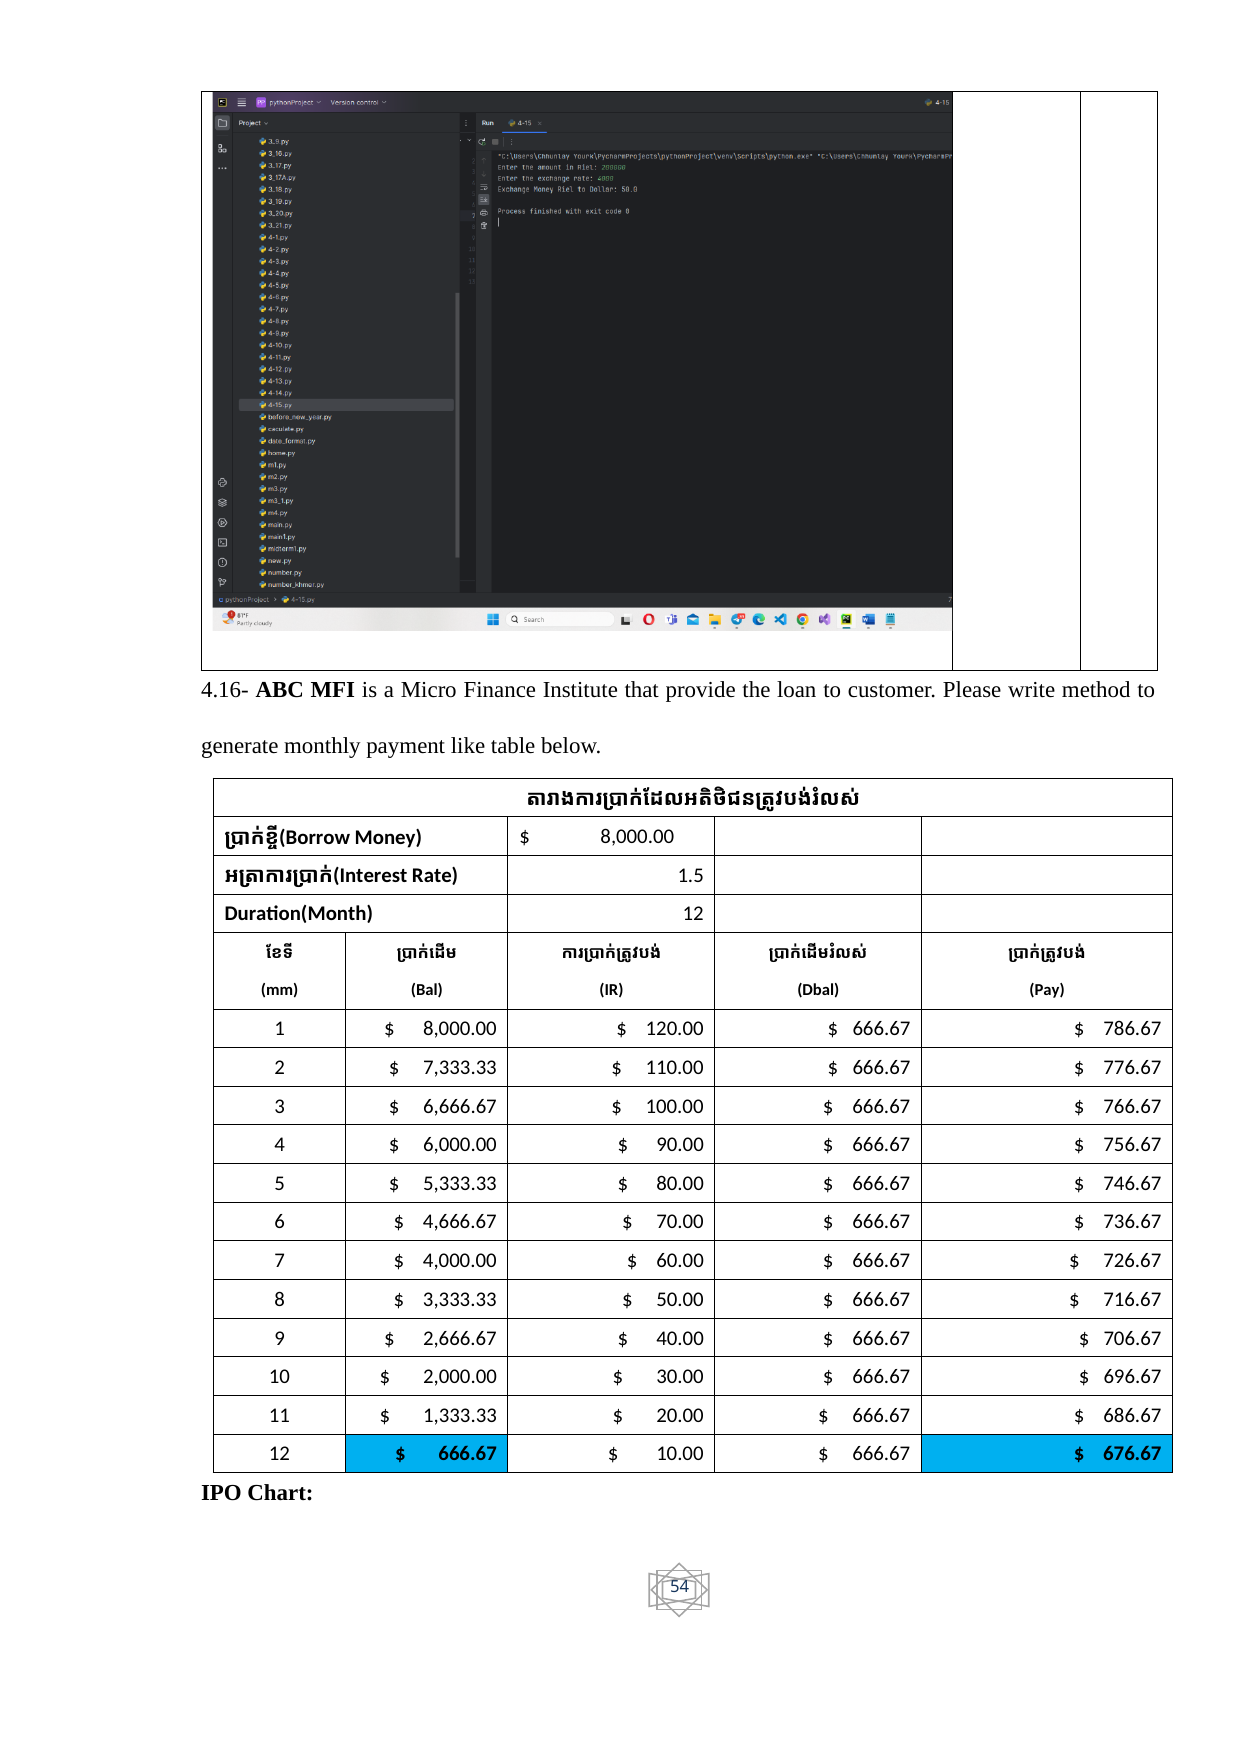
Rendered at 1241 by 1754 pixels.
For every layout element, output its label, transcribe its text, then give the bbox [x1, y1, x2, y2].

table_cell 6 [214, 1203, 345, 1240]
table_cell [715, 817, 921, 855]
table_cell $ 666.67 [715, 1319, 921, 1356]
table_cell $ 90.00 [508, 1125, 714, 1163]
table_cell 1.5 [508, 856, 714, 893]
table_cell $ 666.67 [715, 1164, 921, 1202]
table_cell $ 8,000.00 [508, 817, 714, 855]
table_cell អត្រាការប្រាក់(Interest Rate) [214, 856, 507, 893]
table_cell $ 696.67 [922, 1357, 1172, 1395]
table_cell 1 [214, 1010, 345, 1047]
table_cell $ 1,333.33 [346, 1396, 507, 1433]
table_cell 7 [214, 1241, 345, 1279]
table_cell [922, 856, 1172, 893]
table_cell 12 [508, 895, 714, 932]
table_cell $ 706.67 [922, 1319, 1172, 1356]
table_cell $ 766.67 [922, 1087, 1172, 1124]
table_cell $ 666.67 [715, 1280, 921, 1318]
table_cell $ 666.67 [715, 1087, 921, 1124]
table_cell 3 [214, 1087, 345, 1124]
table_cell [1081, 92, 1157, 669]
table_cell $ 80.00 [508, 1164, 714, 1202]
table_cell ប្រាក់ត្រូវបង់ (Pay) [922, 933, 1172, 1008]
table_cell $ 60.00 [508, 1241, 714, 1279]
table_cell $ 736.67 [922, 1203, 1172, 1240]
table_cell $ 676.67 [922, 1435, 1172, 1472]
table_cell $ 666.67 [715, 1435, 921, 1472]
table_cell $ 20.00 [508, 1396, 714, 1433]
table_cell $ 716.67 [922, 1280, 1172, 1318]
table_cell $ 666.67 [715, 1010, 921, 1047]
table_cell $ 2,000.00 [346, 1357, 507, 1395]
table_cell 8 [214, 1280, 345, 1318]
table_cell $ 666.67 [715, 1396, 921, 1433]
table_cell $ 666.67 [346, 1435, 507, 1472]
table_cell 9 [214, 1319, 345, 1356]
table_cell Answer: [202, 92, 952, 669]
table_cell $ 4,666.67 [346, 1203, 507, 1240]
table_cell Duration(Month) [214, 895, 507, 932]
table_cell 2 [214, 1048, 345, 1086]
table_cell $ 70.00 [508, 1203, 714, 1240]
table_cell 10 [214, 1357, 345, 1395]
table_cell [953, 92, 1080, 669]
table_cell 11 [214, 1396, 345, 1433]
table_cell $ 666.67 [715, 1203, 921, 1240]
table_cell $ 3,333.33 [346, 1280, 507, 1318]
table_cell $ 50.00 [508, 1280, 714, 1318]
table_cell $ 10.00 [508, 1435, 714, 1472]
table_cell [715, 895, 921, 932]
table_cell $ 120.00 [508, 1010, 714, 1047]
table_cell $ 666.67 [715, 1048, 921, 1086]
table_cell [922, 817, 1172, 855]
table_cell ប្រាក់ខ្ចី(Borrow Money) [214, 817, 507, 855]
table_cell $ 100.00 [508, 1087, 714, 1124]
table_cell 5 [214, 1164, 345, 1202]
table_cell $ 110.00 [508, 1048, 714, 1086]
table_cell $ 666.67 [715, 1241, 921, 1279]
table_cell $ 686.67 [922, 1396, 1172, 1433]
table_cell $ 5,333.33 [346, 1164, 507, 1202]
table_cell $ 40.00 [508, 1319, 714, 1356]
table_cell 12 [214, 1435, 345, 1472]
table_cell $ 756.67 [922, 1125, 1172, 1163]
table_cell $ 6,666.67 [346, 1087, 507, 1124]
table_cell $ 786.67 [922, 1010, 1172, 1047]
table_cell ការប្រាក់ត្រូវបង់ (IR) [508, 933, 714, 1008]
table_cell 4 [214, 1125, 345, 1163]
table_cell $ 776.67 [922, 1048, 1172, 1086]
table_cell ខែទី (mm) [214, 933, 345, 1008]
picture [212, 92, 953, 631]
text IPO Chart: [201, 1473, 1157, 1511]
table_cell ប្រាក់ដើមរំលស់ (Dbal) [715, 933, 921, 1008]
table_cell $ 666.67 [715, 1357, 921, 1395]
table_cell $ 2,666.67 [346, 1319, 507, 1356]
table_cell $ 4,000.00 [346, 1241, 507, 1279]
table_cell $ 30.00 [508, 1357, 714, 1395]
table_cell ប្រាក់ដើម (Bal) [346, 933, 507, 1008]
table_cell $ 6,000.00 [346, 1125, 507, 1163]
table_cell $ 746.67 [922, 1164, 1172, 1202]
table_cell $ 8,000.00 [346, 1010, 507, 1047]
table_cell $ 7,333.33 [346, 1048, 507, 1086]
table_header តារាងការប្រាក់ដែលអតិថិជនត្រូវបង់រំលស់ [214, 779, 1172, 816]
table_cell [922, 895, 1172, 932]
table_cell $ 726.67 [922, 1241, 1172, 1279]
text 4.16- ABC MFI is a Micro Finance Institute that provide the loan to customer. Please write method to generate monthly payment like table below. [201, 671, 1157, 764]
table_cell [715, 856, 921, 893]
table_cell $ 666.67 [715, 1125, 921, 1163]
